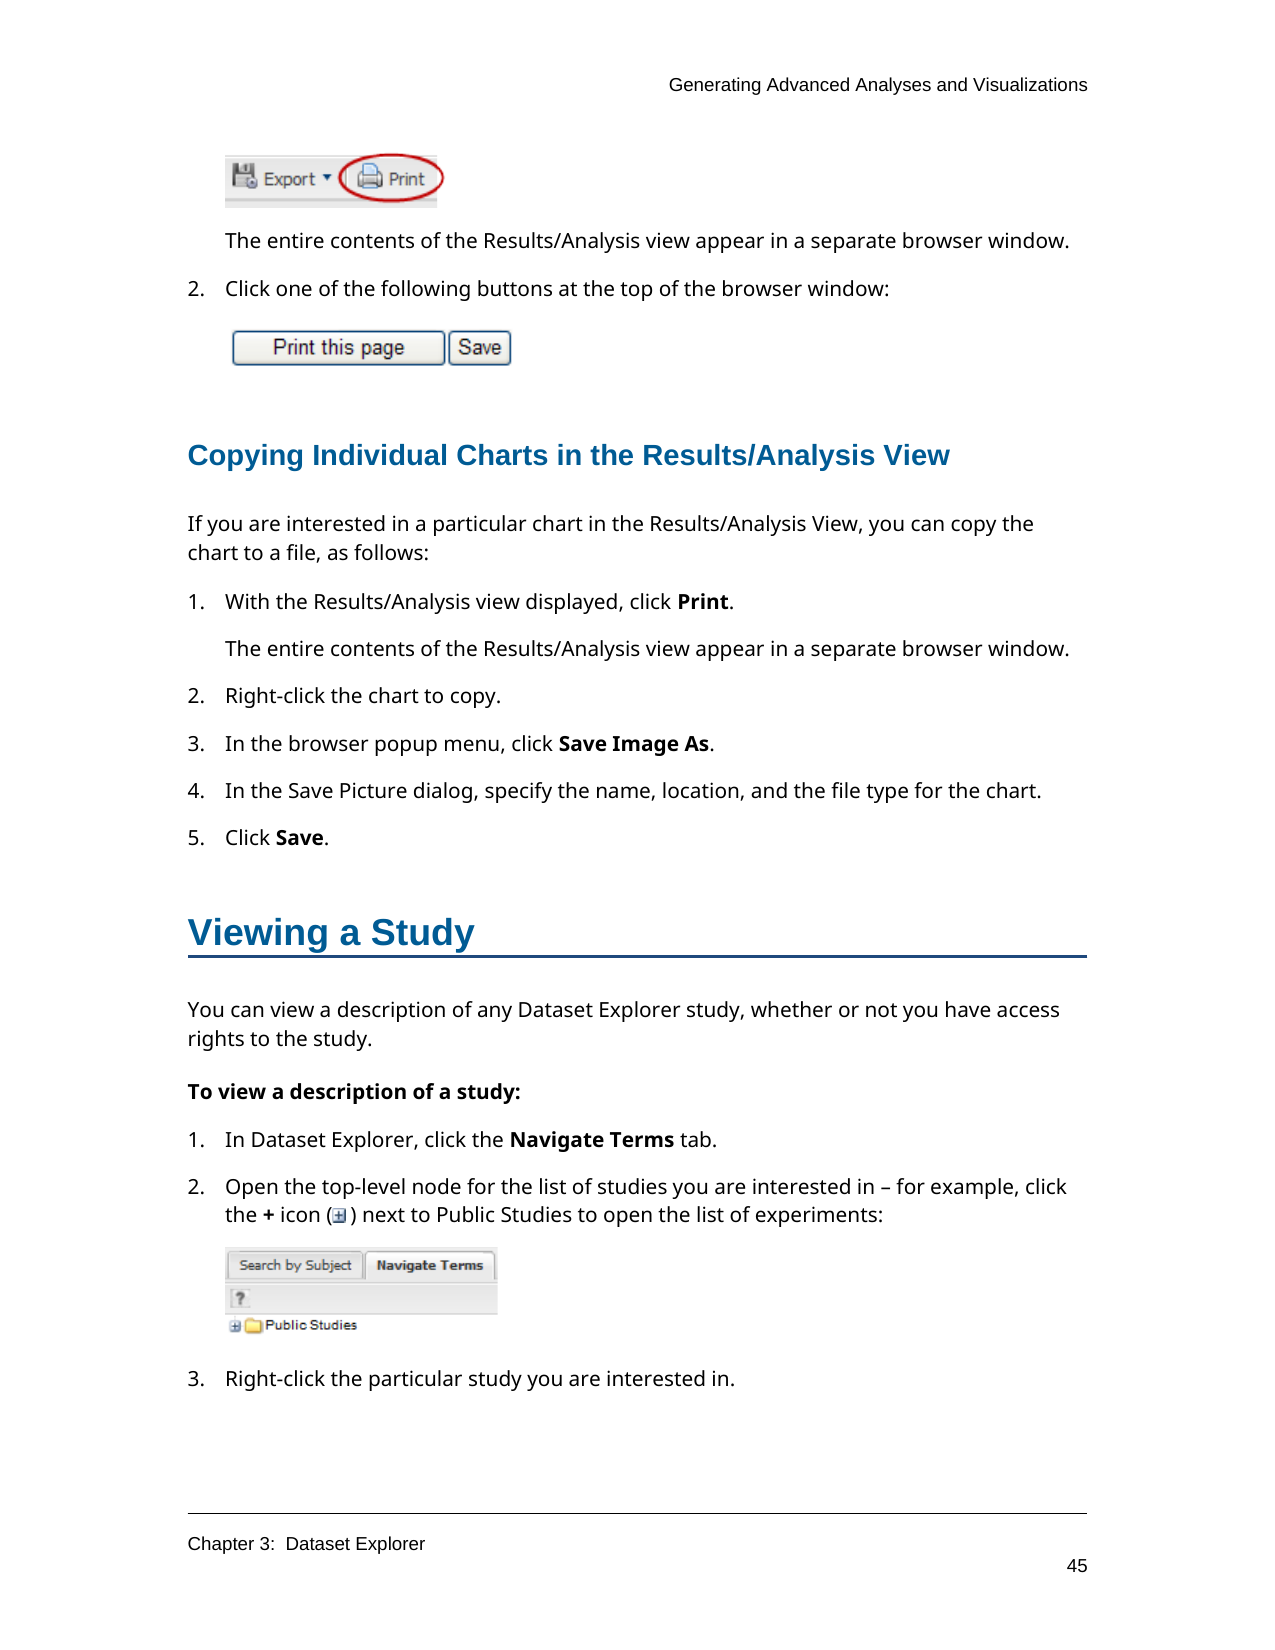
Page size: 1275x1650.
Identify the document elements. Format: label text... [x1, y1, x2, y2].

text You can view a description of any Dataset Explorer study, whether or not you have access rights to the study. [187, 996, 1087, 1052]
list Right-click the particular study you are interested in. [187, 1364, 1087, 1393]
text The entire contents of the Results/Analysis view appear in a separate browser window. [225, 634, 1087, 663]
picture [225, 321, 527, 380]
list Click Save. [187, 823, 1087, 851]
subtitle Viewing a Study [187, 910, 1087, 958]
subtitle Copying Individual Charts in the Results/Analysis View [187, 438, 1087, 472]
text The entire contents of the Results/Analysis view appear in a separate browser window. [225, 227, 1087, 255]
picture [332, 1208, 347, 1223]
text If you are interested in a particular chart in the Results/Analysis View, you can copy the chart to a file, as follows: [187, 509, 1087, 566]
list To view a description of a study: [187, 1077, 1087, 1106]
list In Dataset Explorer, click the Navigate Terms tab. [187, 1125, 1087, 1153]
list Open the top-level node for the list of studies you are interested in – for example, click the + icon () next to Public Studies to open the list of experiments: [187, 1172, 1087, 1229]
picture [225, 1247, 498, 1346]
list Right-click the chart to copy. [187, 681, 1087, 710]
picture [225, 150, 447, 208]
list With the Results/Analysis view displayed, click Print. [187, 587, 1087, 616]
list Click one of the following buttons at the top of the browser window: [187, 274, 1087, 302]
list In the Save Picture dialog, specify the name, location, and the file type for the chart. [187, 776, 1087, 804]
list In the browser popup menu, click Save Image As. [187, 729, 1087, 757]
